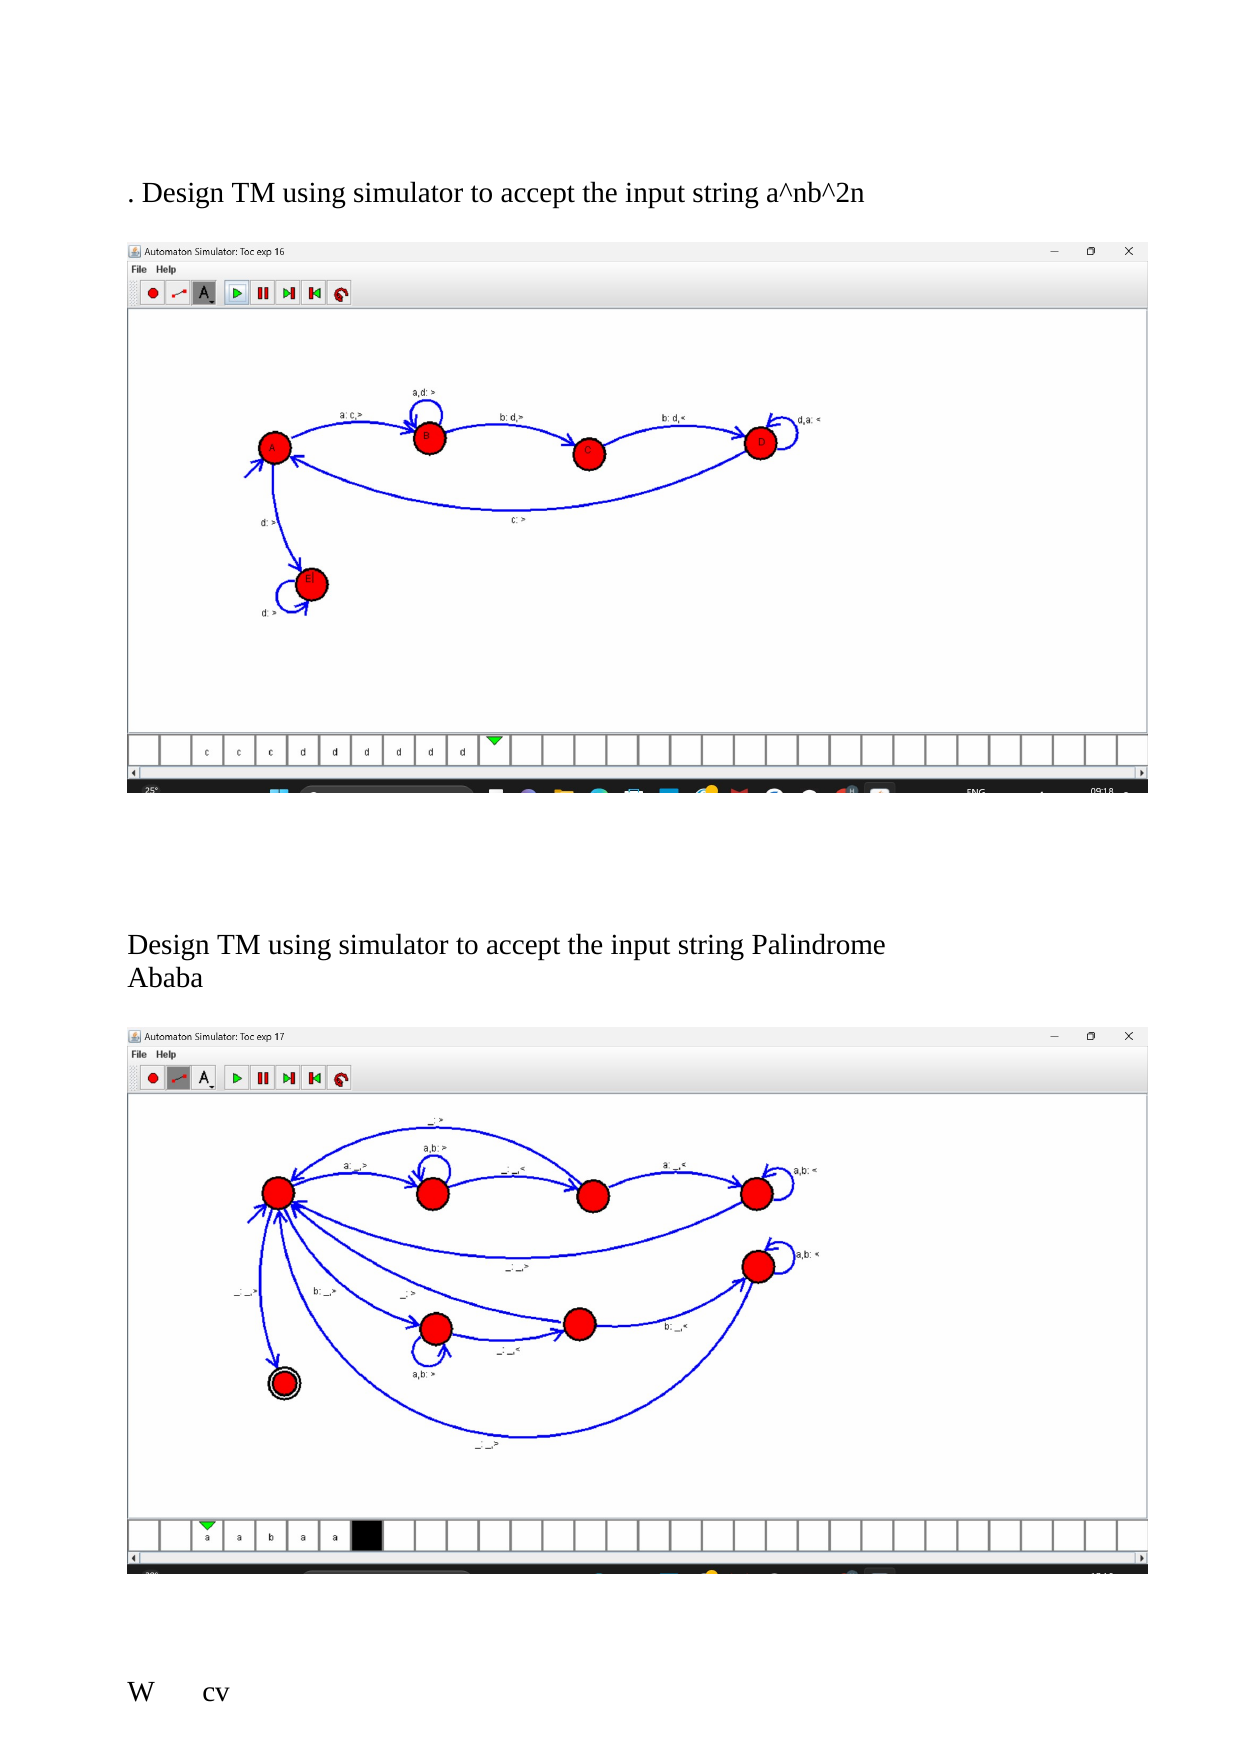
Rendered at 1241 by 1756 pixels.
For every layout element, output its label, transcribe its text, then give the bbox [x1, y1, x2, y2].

picture [127, 242, 1148, 793]
text W cv [127, 1674, 1148, 1708]
text Design TM using simulator to accept the input string Palindrome [127, 927, 1148, 960]
text . Design TM using simulator to accept the input string a^nb^2n [127, 175, 1148, 209]
picture [127, 1027, 1148, 1574]
text Ababa [127, 960, 1148, 994]
